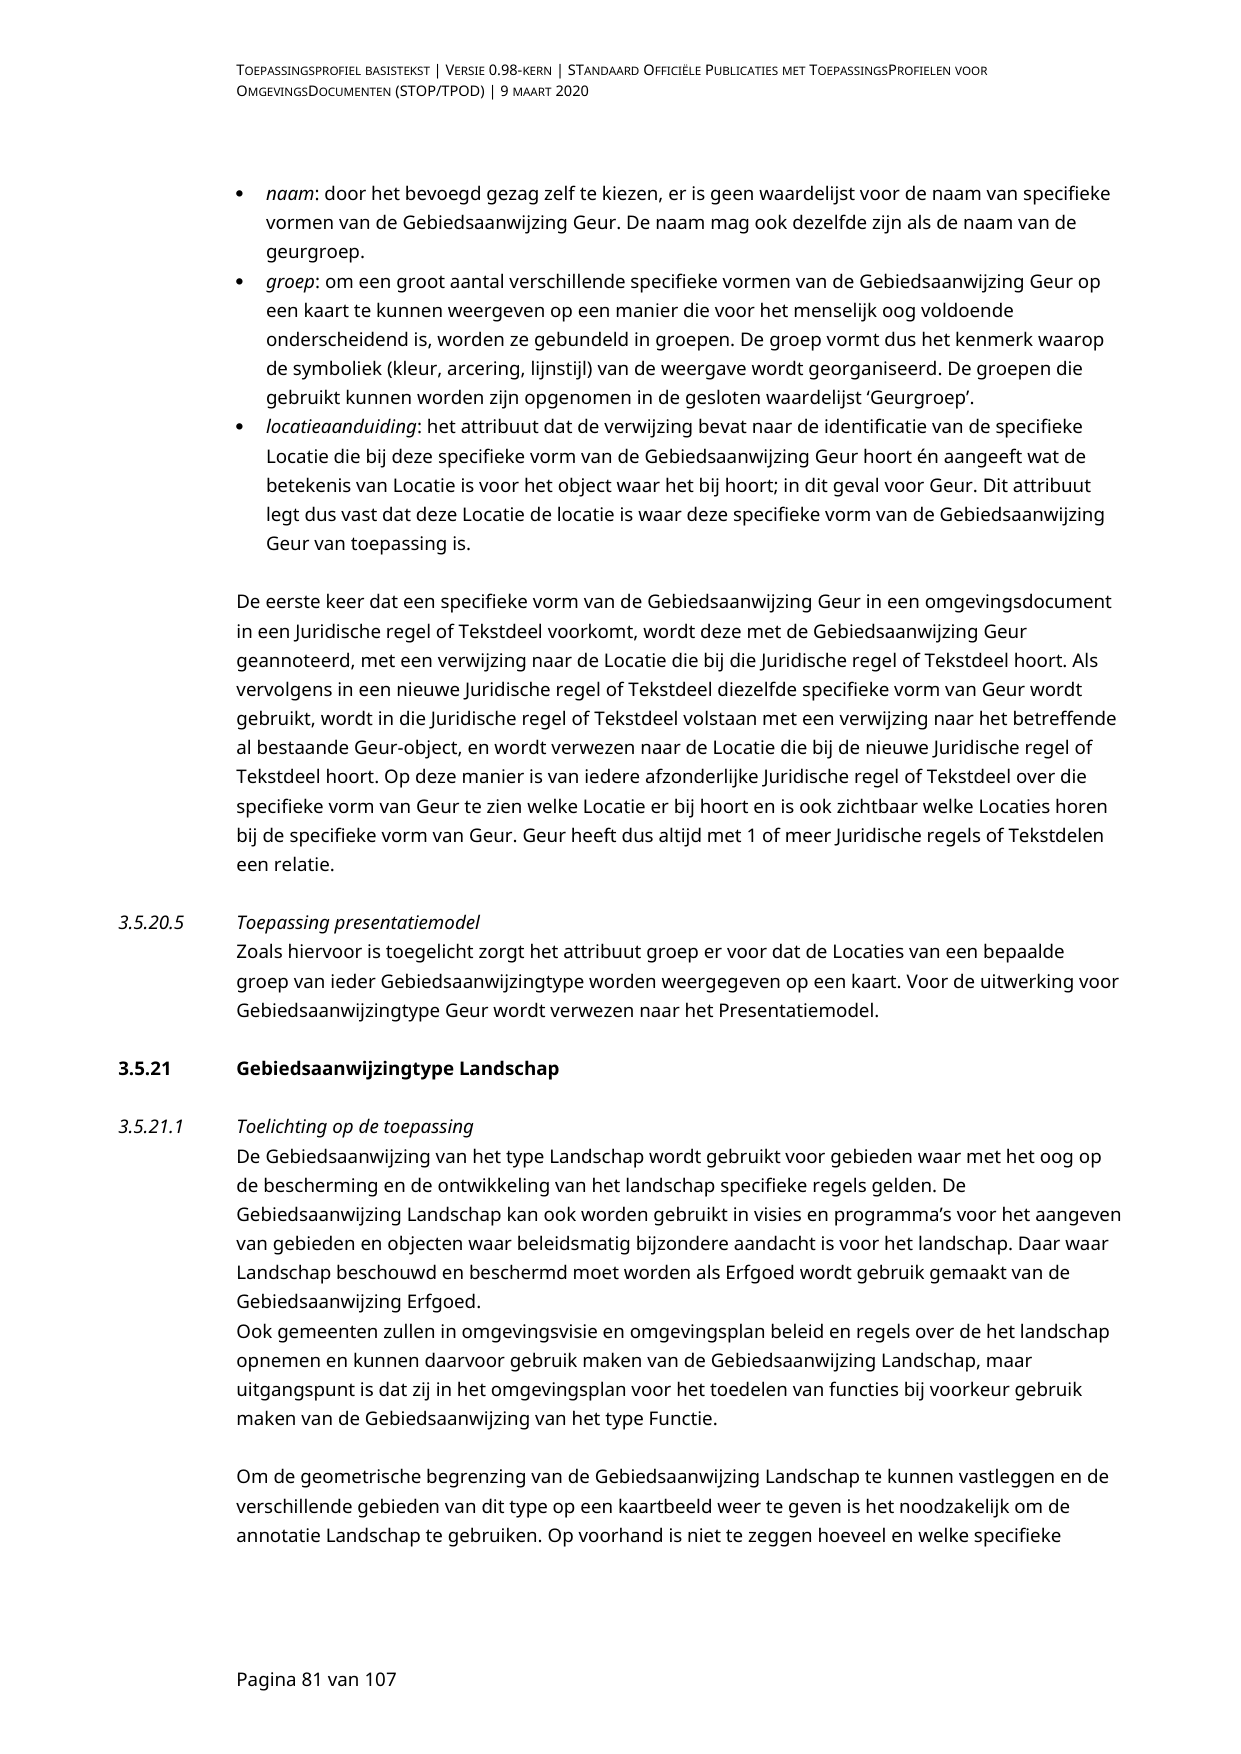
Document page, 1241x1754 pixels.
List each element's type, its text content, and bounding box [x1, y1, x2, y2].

subtitle Toelichting op de toepassing [118, 1111, 1122, 1140]
text naam: door het bevoegd gezag zelf te kiezen, er is geen waardelijst voor de naam van specifieke vormen van de Gebiedsaanwijzing Geur. De naam mag ook dezelfde zijn als de naam van de geurgroep. [236, 177, 1122, 265]
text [236, 1461, 1122, 1548]
text Ook gemeenten zullen in omgevingsvisie en omgevingsplan beleid en regels over de het landschap opnemen en kunnen daarvoor gebruik maken van de Gebiedsaanwijzing Landschap, maar uitgangspunt is dat zij in het omgevingsplan voor het toedelen van functies bij voorkeur gebruik maken van de Gebiedsaanwijzing van het type Functie. [236, 1315, 1122, 1431]
subtitle Gebiedsaanwijzingtype Landschap [118, 1052, 1122, 1081]
subtitle Toepassing presentatiemodel [118, 906, 1122, 936]
text De eerste keer dat een specifieke vorm van de Gebiedsaanwijzing Geur in een omgevingsdocument in een Juridische regel of Tekstdeel voorkomt, wordt deze met de Gebiedsaanwijzing Geur geannoteerd, met een verwijzing naar de Locatie die bij die Juridische regel of Tekstdeel hoort. Als vervolgens in een nieuwe Juridische regel of Tekstdeel diezelfde specifieke vorm van Geur wordt gebruikt, wordt in die Juridische regel of Tekstdeel volstaan met een verwijzing naar het betreffende al bestaande Geur-object, en wordt verwezen naar de Locatie die bij de nieuwe Juridische regel of Tekstdeel hoort. Op deze manier is van iedere afzonderlijke Juridische regel of Tekstdeel over die specifieke vorm van Geur te zien welke Locatie er bij hoort en is ook zichtbaar welke Locaties horen bij de specifieke vorm van Geur. Geur heeft dus altijd met 1 of meer Juridische regels of Tekstdelen een relatie. [236, 586, 1122, 877]
text locatieaanduiding: het attribuut dat de verwijzing bevat naar de identificatie van de specifieke Locatie die bij deze specifieke vorm van de Gebiedsaanwijzing Geur hoort én aangeeft wat de betekenis van Locatie is voor het object waar het bij hoort; in dit geval voor Geur. Dit attribuut legt dus vast dat deze Locatie de locatie is waar deze specifieke vorm van de Gebiedsaanwijzing Geur van toepassing is. [236, 411, 1122, 556]
text De Gebiedsaanwijzing van het type Landschap wordt gebruikt voor gebieden waar met het oog op de bescherming en de ontwikkeling van het landschap specifieke regels gelden. De Gebiedsaanwijzing Landschap kan ook worden gebruikt in visies en programma’s voor het aangeven van gebieden en objecten waar beleidsmatig bijzondere aandacht is voor het landschap. Daar waar Landschap beschouwd en beschermd moet worden als Erfgoed wordt gebruik gemaakt van de Gebiedsaanwijzing Erfgoed. [236, 1140, 1122, 1315]
text groep: om een groot aantal verschillende specifieke vormen van de Gebiedsaanwijzing Geur op een kaart te kunnen weergeven op een manier die voor het menselijk oog voldoende onderscheidend is, worden ze gebundeld in groepen. De groep vormt dus het kenmerk waarop de symboliek (kleur, arcering, lijnstijl) van de weergave wordt georganiseerd. De groepen die gebruikt kunnen worden zijn opgenomen in de gesloten waardelijst ‘Geurgroep’. [236, 265, 1122, 411]
text Zoals hiervoor is toegelicht zorgt het attribuut groep er voor dat de Locaties van een bepaalde groep van ieder Gebiedsaanwijzingtype worden weergegeven op een kaart. Voor de uitwerking voor Gebiedsaanwijzingtype Geur wordt verwezen naar het Presentatiemodel. [236, 936, 1122, 1023]
